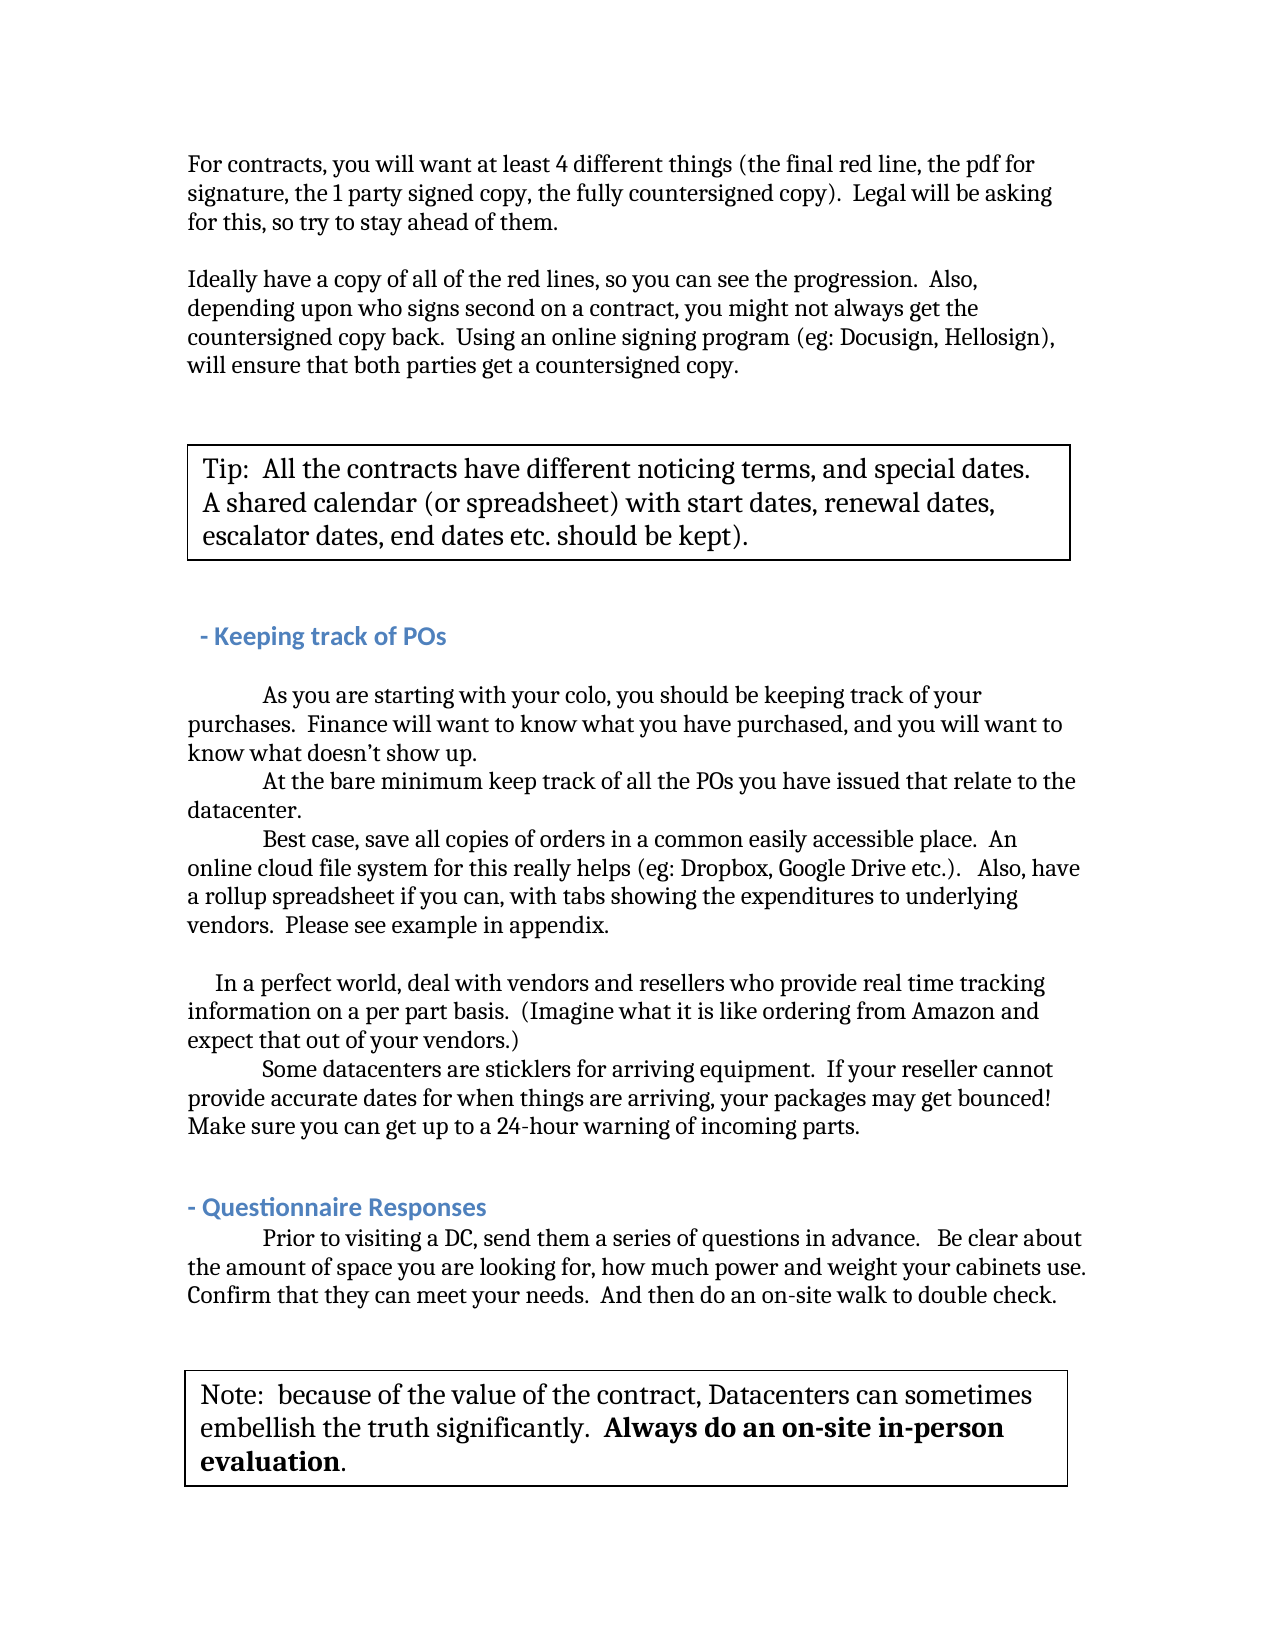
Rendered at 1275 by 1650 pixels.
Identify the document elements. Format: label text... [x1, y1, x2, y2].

text Some datacenters are sticklers for arriving equipment. If your reseller cannot provide accurate dates for when things are arriving, your packages may get bounced! Make sure you can get up to a 24-hour warning of incoming parts. [187, 1055, 1087, 1141]
subtitle - Keeping track of POs [187, 619, 1087, 652]
text At the bare minimum keep track of all the POs you have issued that relate to the datacenter. [187, 767, 1087, 825]
subtitle - Questionnaire Responses [187, 1191, 1087, 1224]
text As you are starting with your colo, you should be keeping track of your purchases. Finance will want to know what you have purchased, and you will want to know what doesn’t show up. [187, 681, 1087, 767]
text Prior to visiting a DC, send them a series of questions in advance. Be clear about the amount of space you are looking for, how much power and weight your cabinets use. Confirm that they can meet your needs. And then do an on-site walk to double check. [187, 1224, 1087, 1310]
text In a perfect world, deal with vendors and resellers who provide real time tracking information on a per part basis. (Imagine what it is like ordering from Amazon and expect that out of your vendors.) [187, 968, 1087, 1055]
text Ideally have a copy of all of the red lines, so you can see the progression. Also, depending upon who signs second on a contract, you might not always get the countersigned copy back. Using an online signing program (eg: Docusign, Hellosign), will ensure that both parties get a countersigned copy. [187, 265, 1087, 380]
text Best case, save all copies of orders in a common easily accessible place. An online cloud file system for this really helps (eg: Dropbox, Google Drive etc.). Also, have a rollup spreadsheet if you can, with tabs showing the expenditures to underlying vendors. Please see example in appendix. [187, 825, 1087, 940]
text For contracts, you will want at least 4 different things (the final red line, the pdf for signature, the 1 party signed copy, the fully countersigned copy). Legal will be asking for this, so try to stay ahead of them. [187, 150, 1087, 236]
